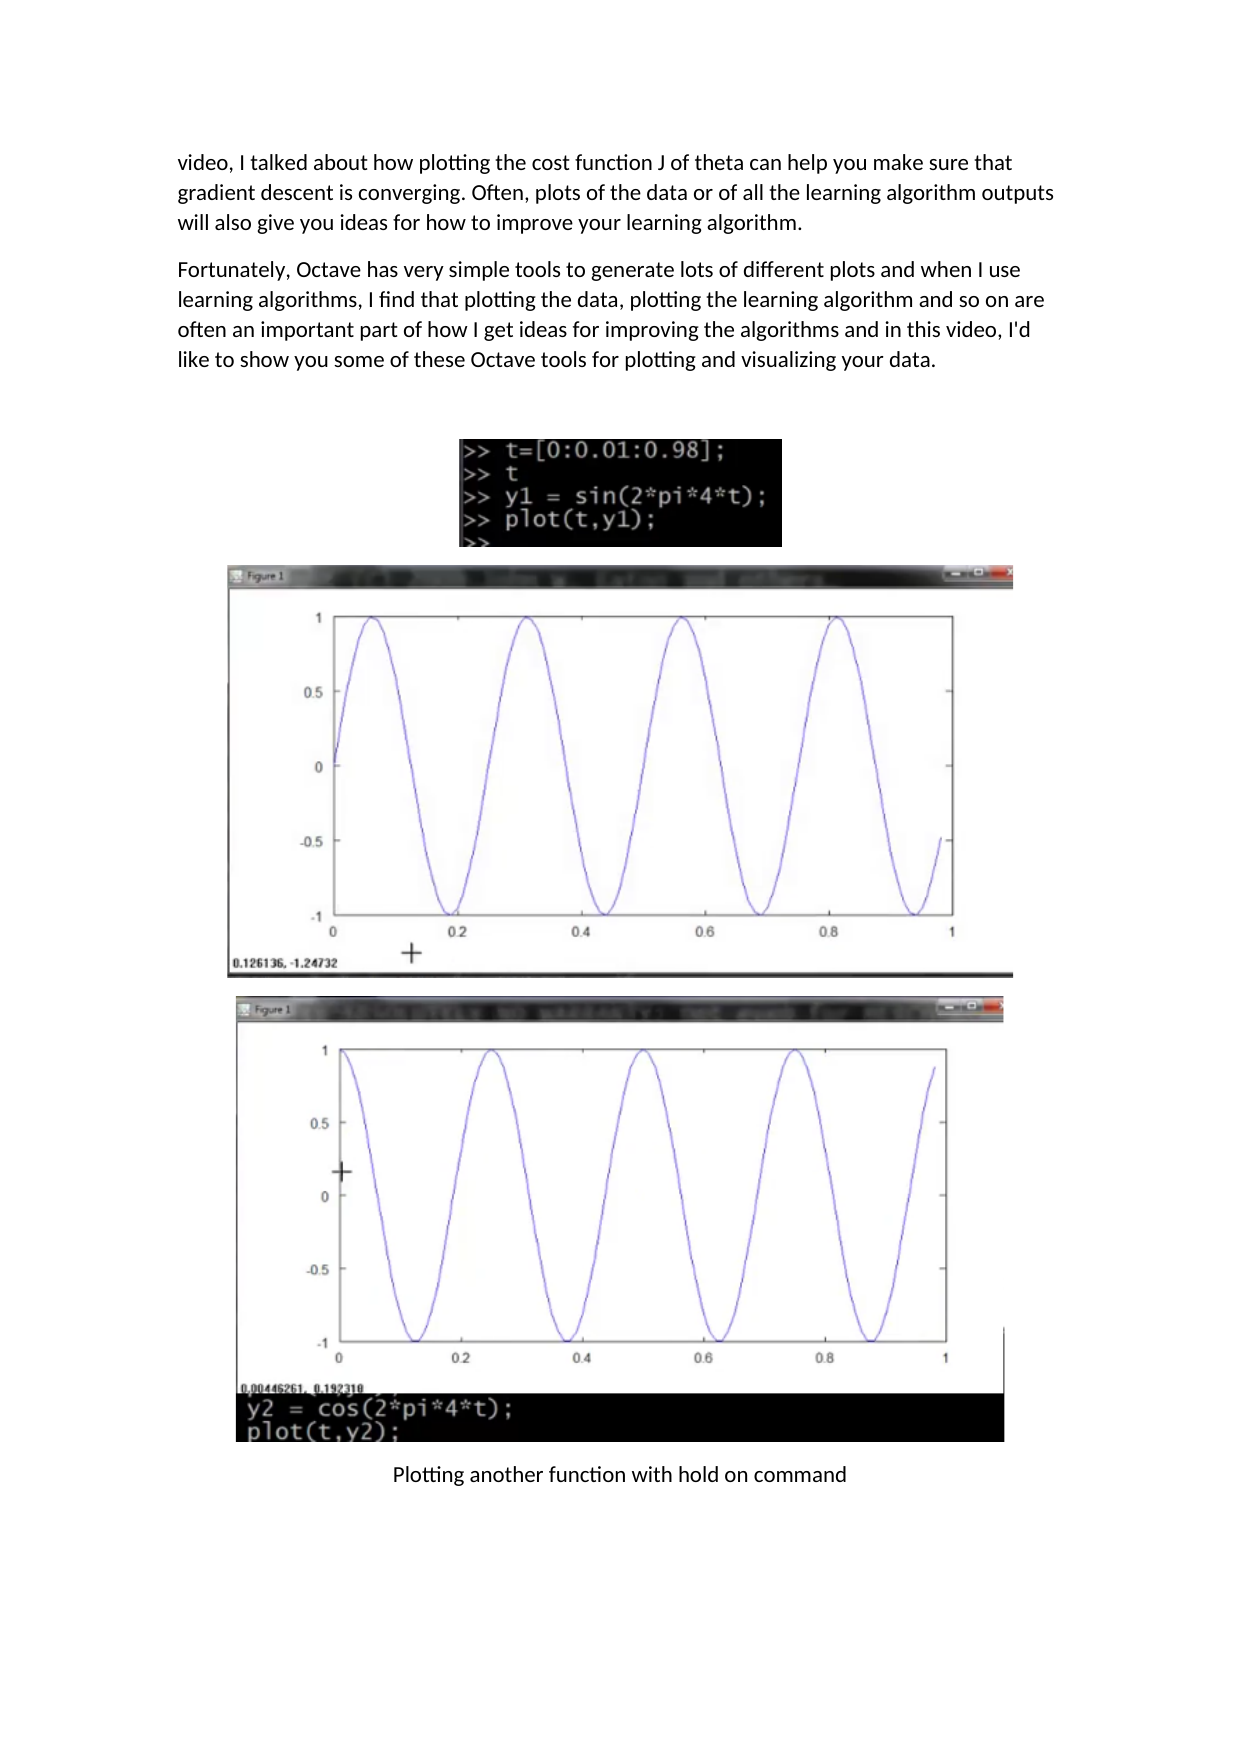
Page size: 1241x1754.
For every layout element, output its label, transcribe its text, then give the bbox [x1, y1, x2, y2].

text Plotting another function with hold on command [177, 1460, 1063, 1488]
picture [235, 996, 1005, 1442]
list video, I talked about how plotting the cost function J of theta can help you make sure that gradient descent is converging. Often, plots of the data or of all the learning algorithm outputs will also give you ideas for how to improve your learning algorithm. [177, 148, 1063, 236]
picture [227, 565, 1014, 978]
text Fortunately, Octave has very simple tools to generate lots of different plots and when I use learning algorithms, I find that plotting the data, plotting the learning algorithm and so on are often an important part of how I get ideas for improving the algorithms and in this video, I'd like to show you some of these Octave tools for plotting and visualizing your data. [177, 255, 1063, 373]
picture [458, 439, 782, 547]
